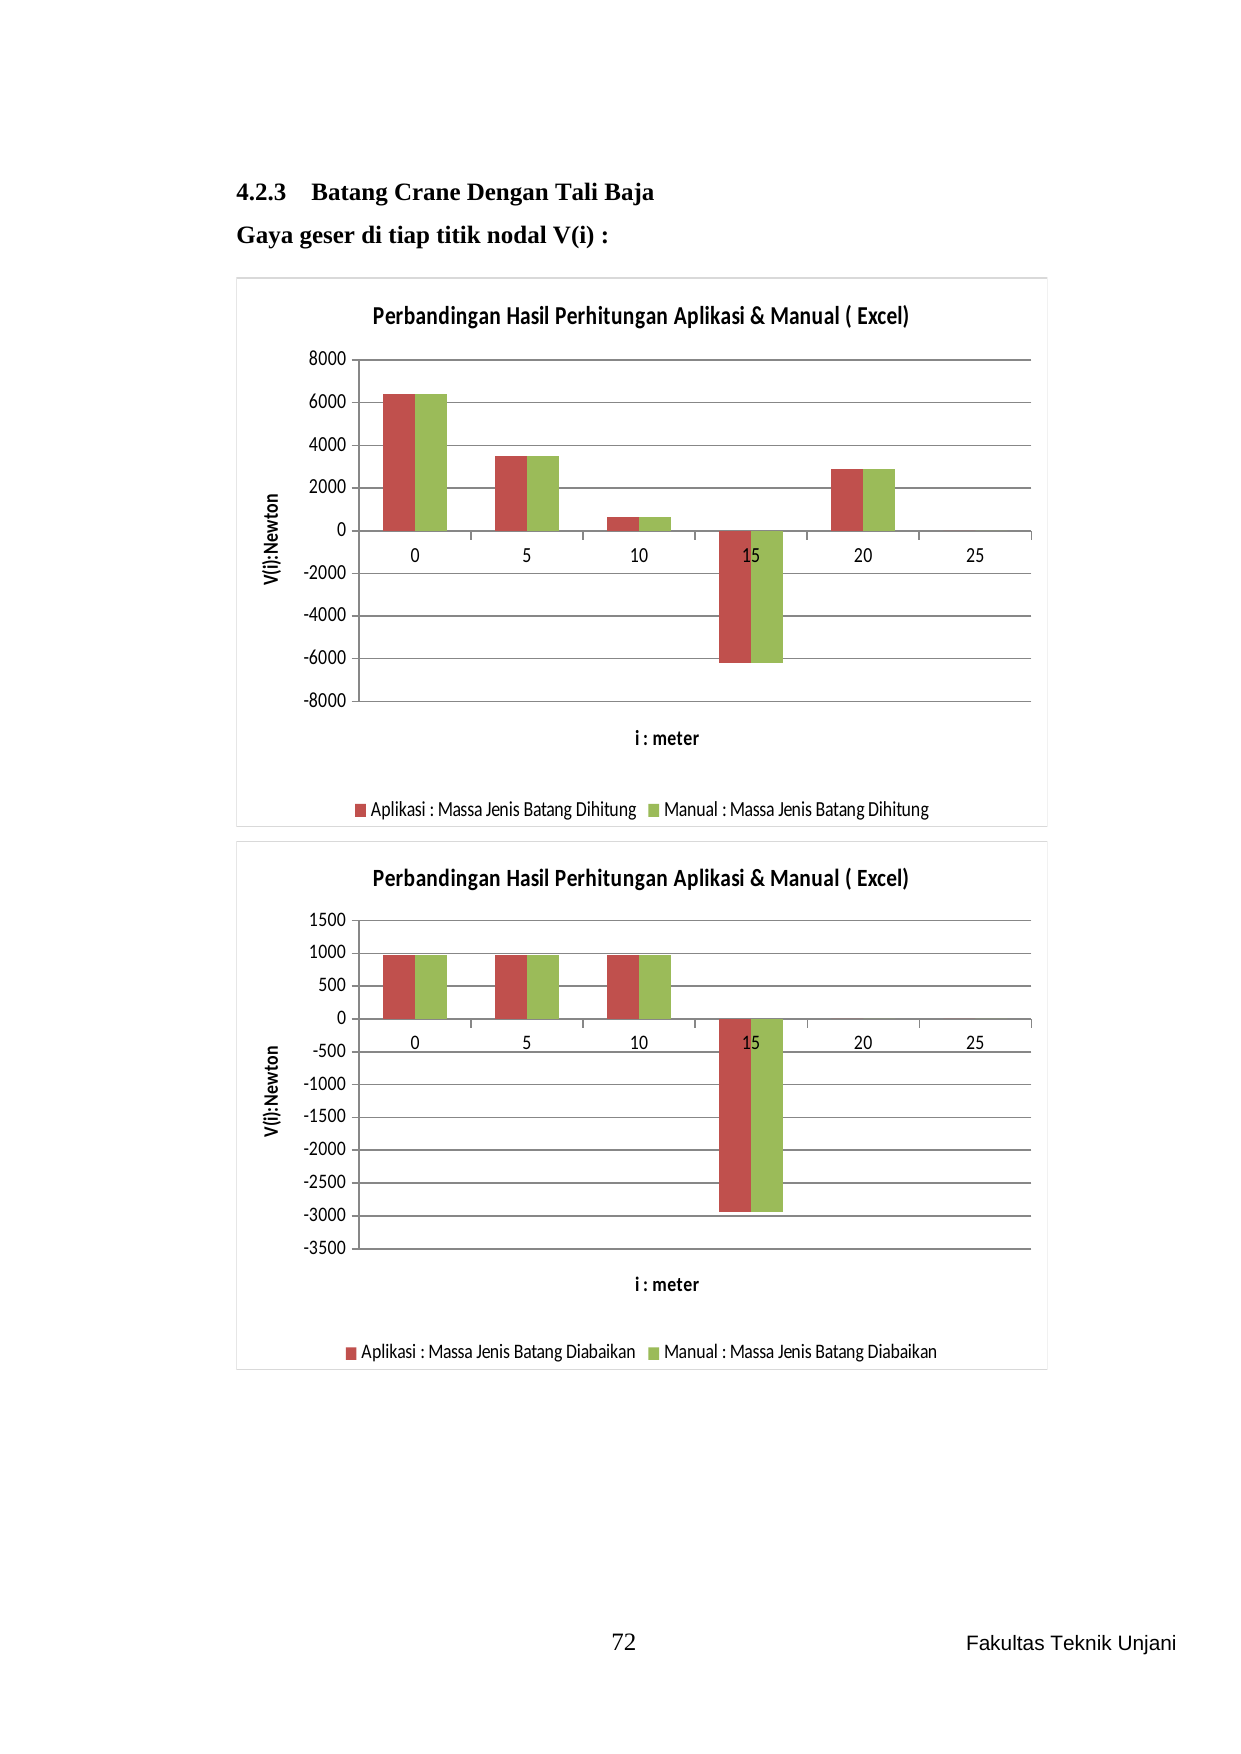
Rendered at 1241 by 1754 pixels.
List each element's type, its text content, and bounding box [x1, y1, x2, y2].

subtitle 4.2.3 Batang Crane Dengan Tali Baja [236, 177, 1063, 206]
text Gaya geser di tiap titik nodal V(i) : [236, 220, 1063, 249]
